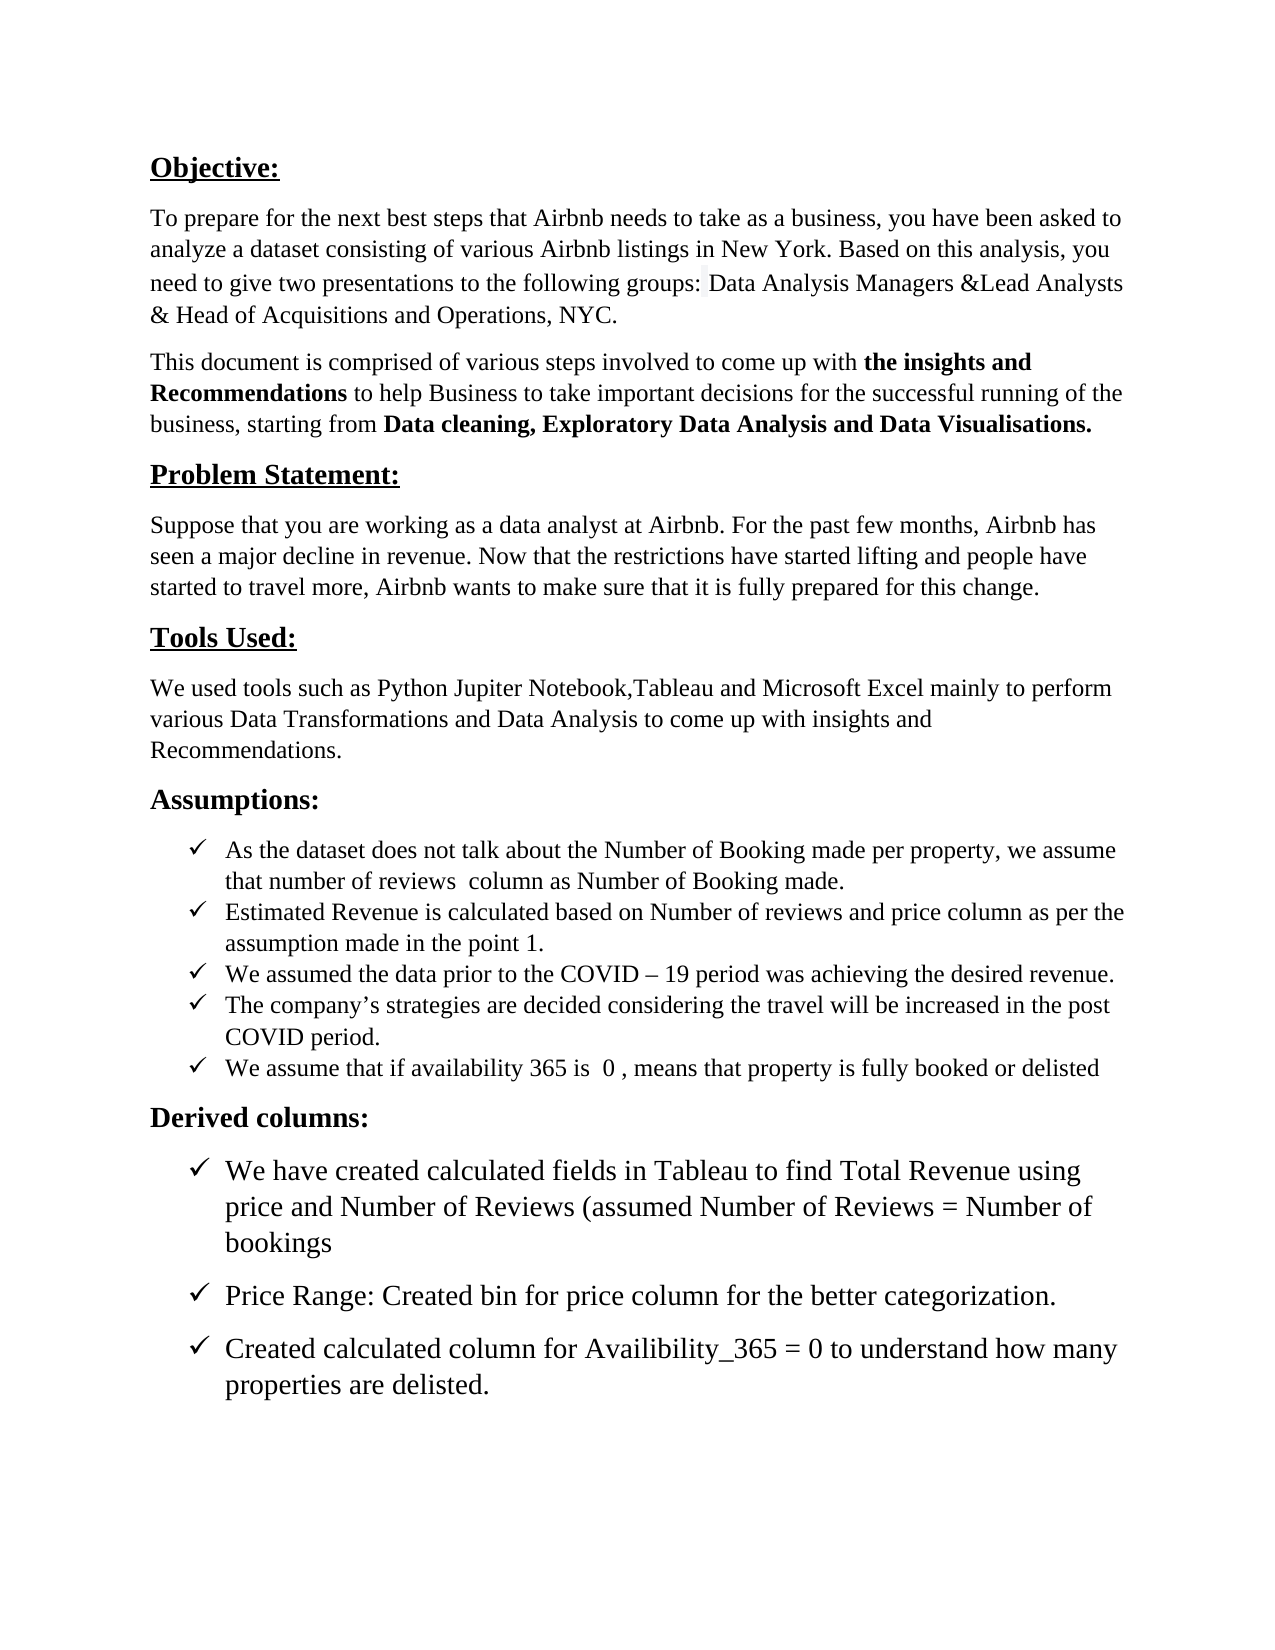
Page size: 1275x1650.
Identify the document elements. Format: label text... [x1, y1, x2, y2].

text Suppose that you are working as a data analyst at Airbnb. For the past few months, Airbnb has seen a major decline in revenue. Now that the restrictions have started lifting and people have started to travel more, Airbnb wants to make sure that it is fully prepared for this change. [150, 510, 1125, 601]
text Objective: [150, 150, 1125, 183]
list We have created calculated fields in Tableau to find Total Revenue using price and Number of Reviews (assumed Number of Reviews = Number of bookings [187, 1153, 1125, 1259]
list Estimated Revenue is calculated based on Number of reviews and price column as per the assumption made in the point 1. [187, 897, 1125, 957]
list As the dataset does not talk about the Number of Booking made per property, we assume that number of reviews column as Number of Booking made. [187, 835, 1125, 895]
text Assumptions: [150, 782, 1125, 816]
text This document is comprised of various steps involved to come up with the insights and Recommendations to help Business to take important decisions for the successful running of the business, starting from Data cleaning, Exploratory Data Analysis and Data Visualisations. [150, 347, 1125, 438]
text Tools Used: [150, 620, 1125, 653]
list The company’s strategies are decided considering the travel will be increased in the post COVID period. [187, 991, 1125, 1050]
text Problem Statement: [150, 457, 1125, 491]
list We assume that if availability 365 is 0 , means that property is fully booked or delisted [187, 1053, 1125, 1081]
list We assumed the data prior to the COVID – 19 period was achieving the desired revenue. [187, 959, 1125, 988]
list Price Range: Created bin for price column for the better categorization. [187, 1278, 1125, 1312]
text To prepare for the next best steps that Airbnb needs to take as a business, you have been asked to analyze a dataset consisting of various Airbnb listings in New York. Based on this analysis, you need to give two presentations to the following groups: Data Analysis Managers &Lead Analysts & Head of Acquisitions and Operations, NYC. [150, 203, 1125, 328]
list Created calculated column for Availibility_365 = 0 to understand how many properties are delisted. [187, 1331, 1125, 1401]
text Derived columns: [150, 1100, 1125, 1134]
text We used tools such as Python Jupiter Notebook,Tableau and Microsoft Excel mainly to perform various Data Transformations and Data Analysis to come up with insights and Recommendations. [150, 673, 1125, 763]
